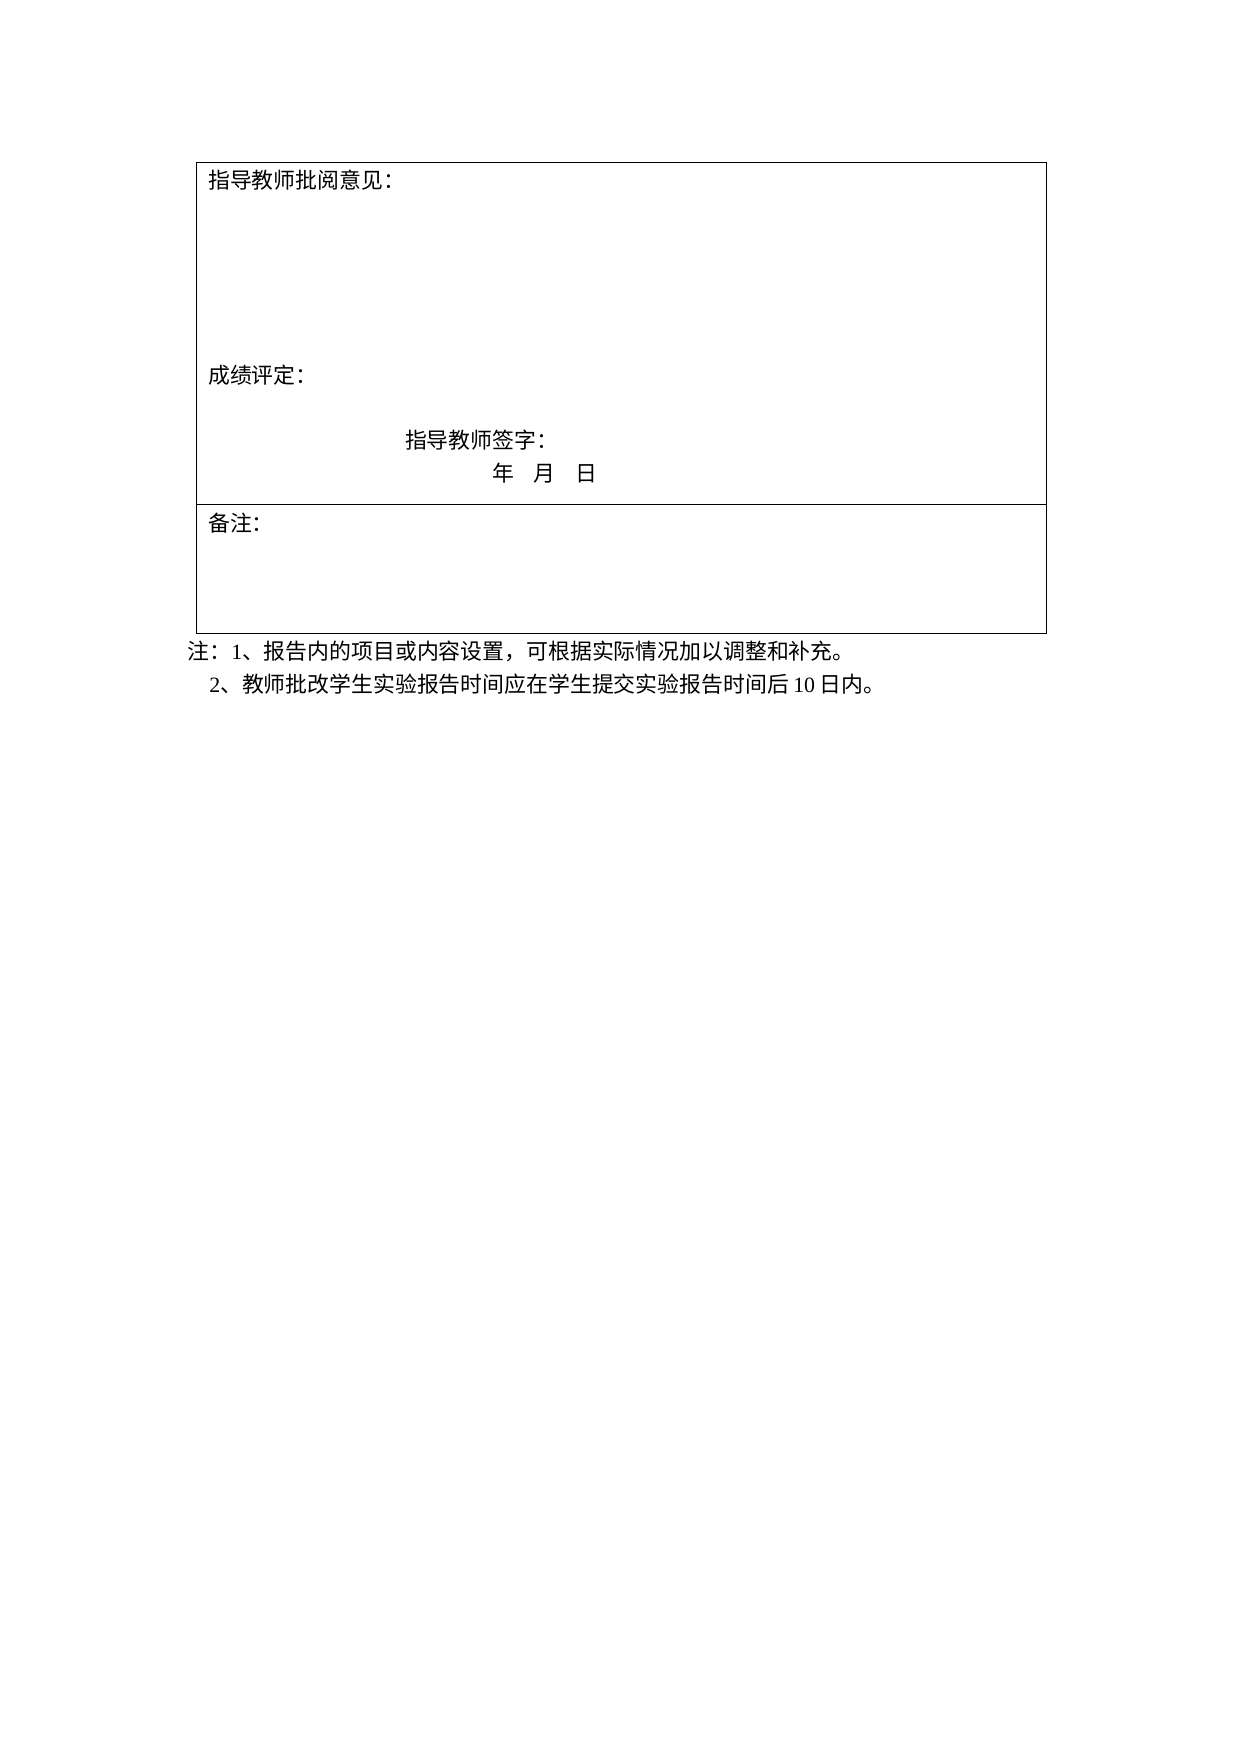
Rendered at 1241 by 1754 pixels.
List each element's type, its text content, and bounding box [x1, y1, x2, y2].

text 2、教师批改学生实验报告时间应在学生提交实验报告时间后10日内。 [187, 666, 1053, 699]
table_header 指导教师批阅意见： 成绩评定： 指导教师签字： 年 月 日 [197, 163, 1046, 504]
table_cell 备注： [197, 505, 1046, 633]
text 注：1、报告内的项目或内容设置，可根据实际情况加以调整和补充。 [187, 634, 1053, 666]
